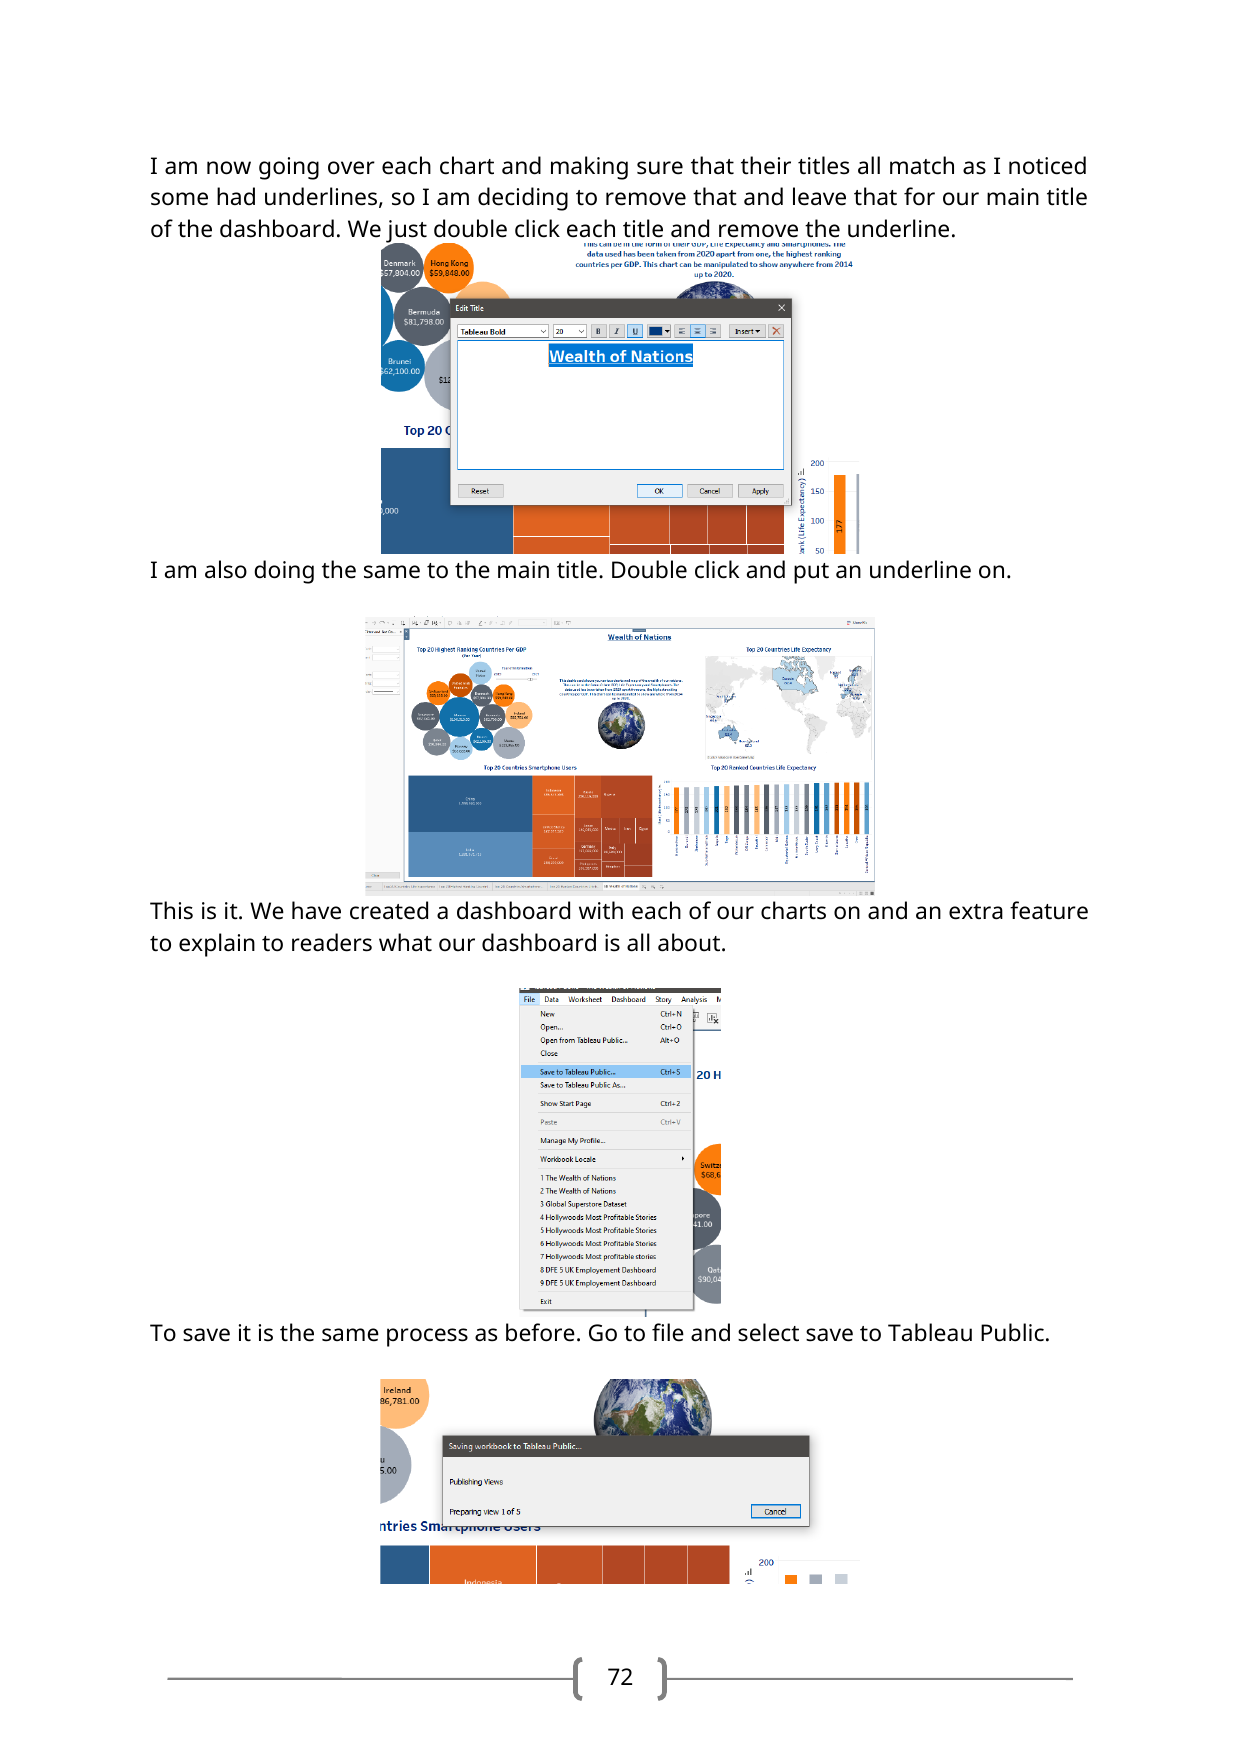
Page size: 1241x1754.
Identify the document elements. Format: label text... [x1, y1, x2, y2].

text This is it. We have created a dashboard with each of our charts on and an extra feature to explain to readers what our dashboard is all about. [150, 895, 1090, 958]
picture [380, 1379, 860, 1584]
text I am now going over each chart and making sure that their titles all match as I noticed some had underlines, so I am deciding to remove that and leave that for our main title of the dashboard. We just double click each title and remove the underline. [150, 150, 1090, 244]
picture [365, 616, 875, 896]
text I am also doing the same to the main title. Double click and put an underline on. [150, 553, 1090, 585]
text To save it is the same process as before. Go to file and select save to Tableau Public. [150, 1317, 1090, 1348]
picture [519, 988, 721, 1317]
picture [381, 243, 860, 554]
